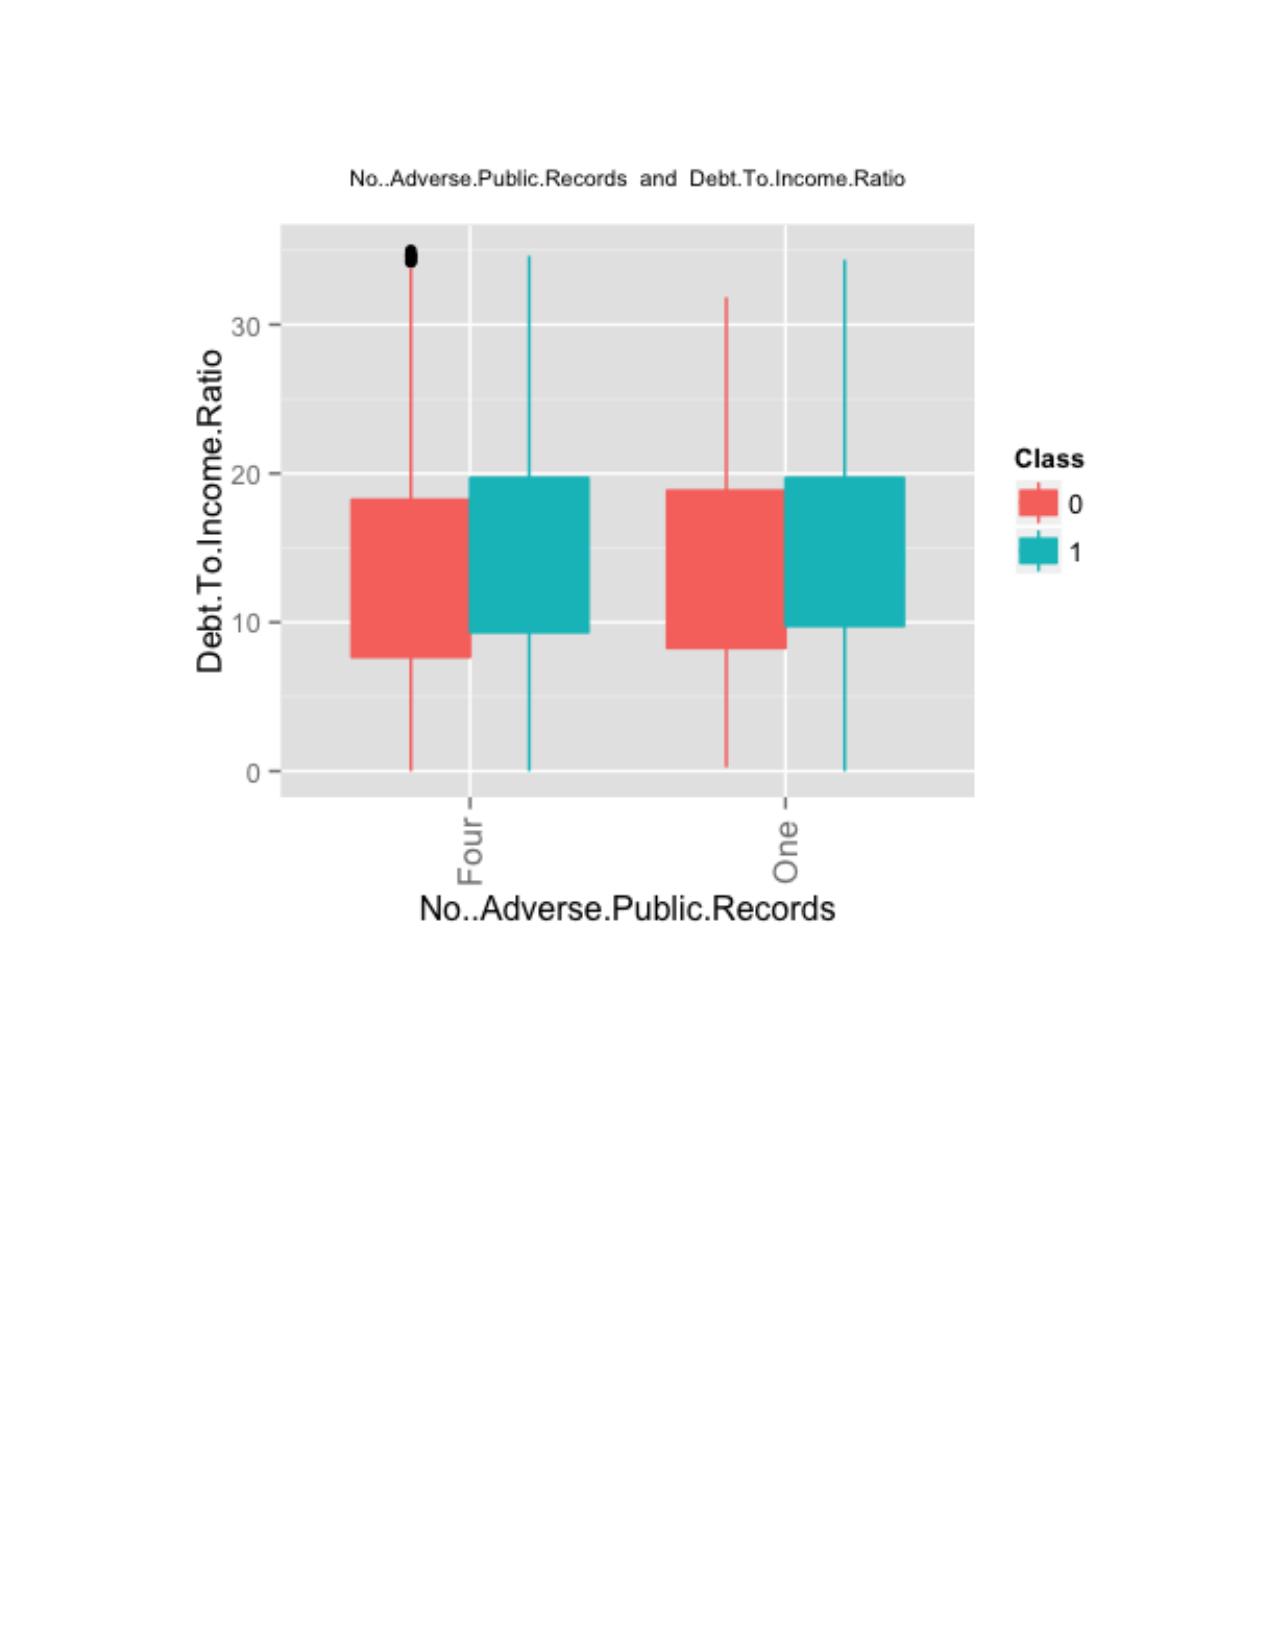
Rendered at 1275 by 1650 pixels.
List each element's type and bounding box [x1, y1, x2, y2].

picture [168, 150, 1169, 950]
